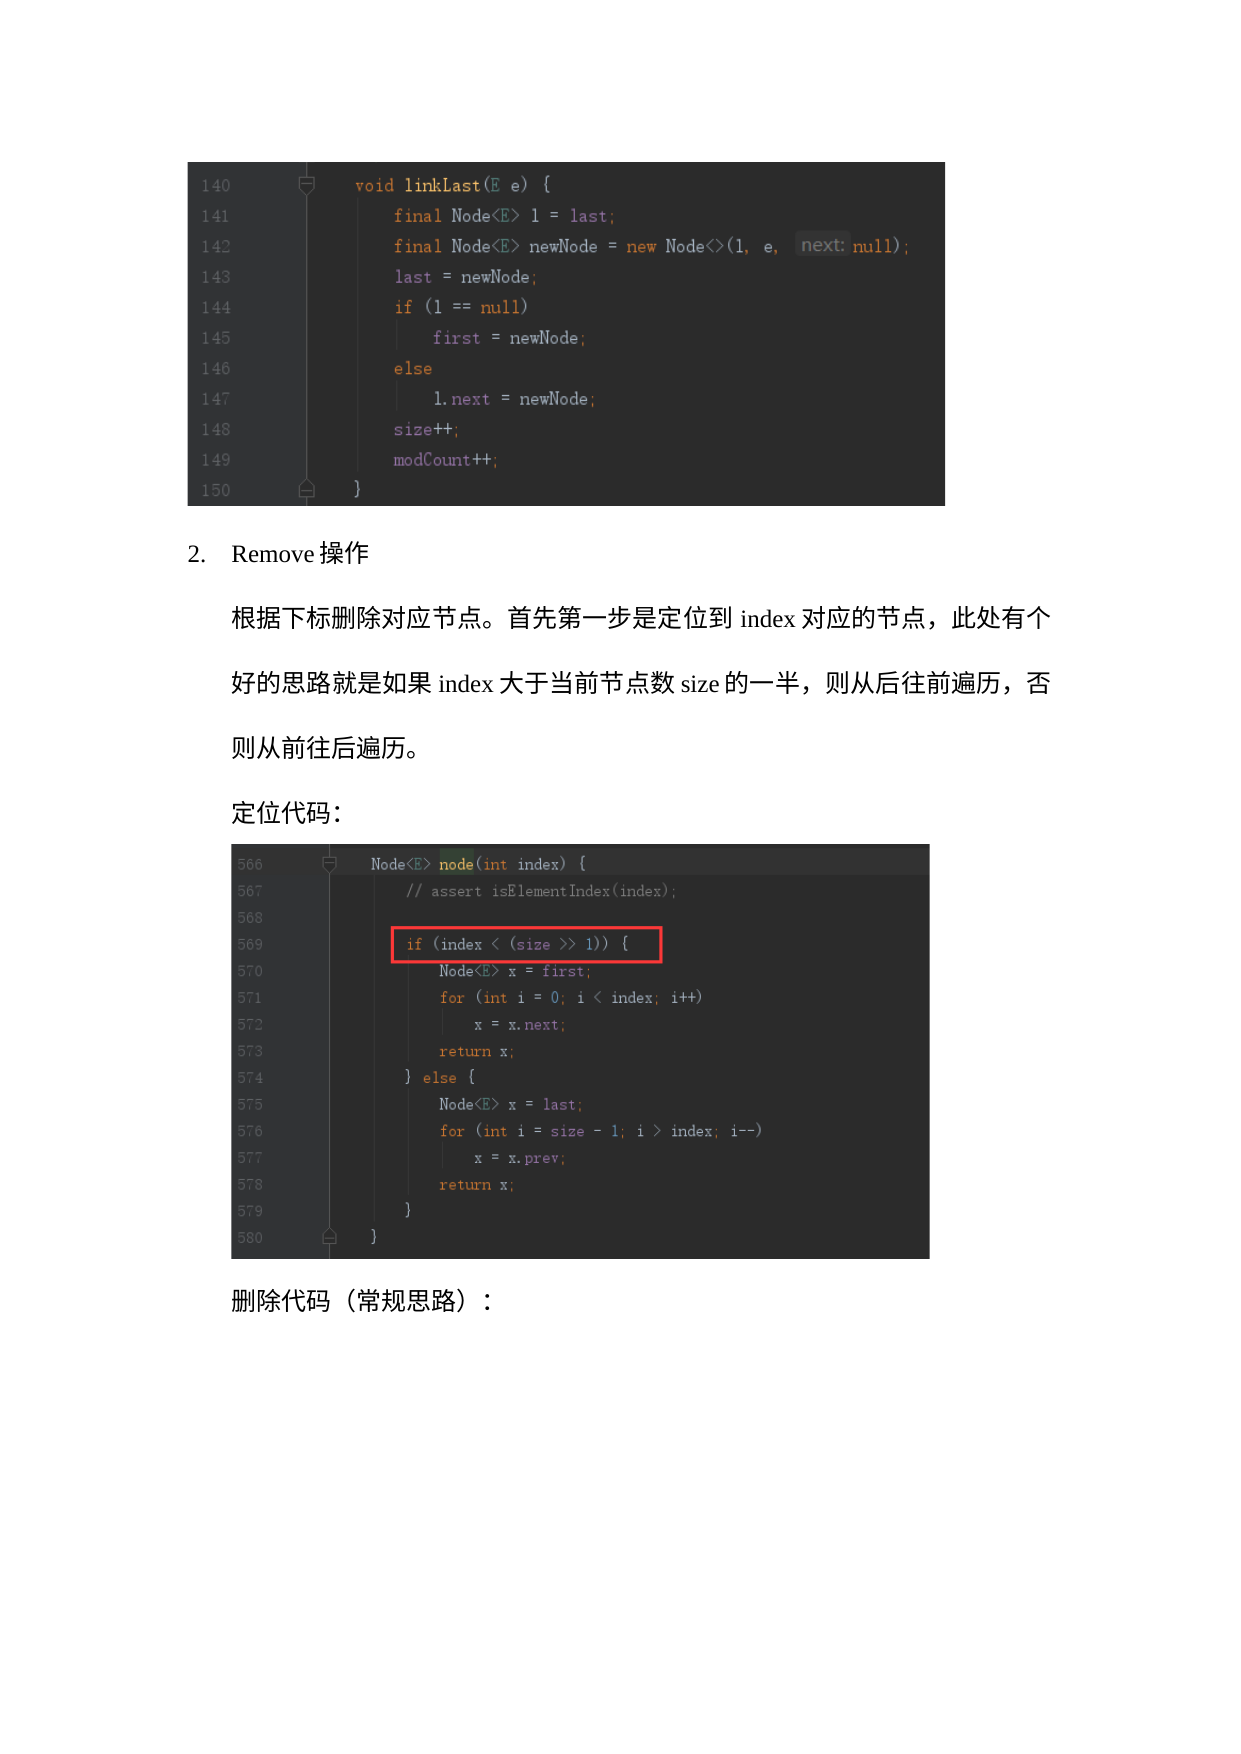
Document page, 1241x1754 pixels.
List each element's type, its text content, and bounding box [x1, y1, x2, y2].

list 删除代码（常规思路）： [231, 1267, 1053, 1332]
picture [231, 844, 930, 1259]
list 根据下标删除对应节点。首先第一步是定位到index对应的节点，此处有个好的思路就是如果index大于当前节点数size的一半，则从后往前遍历，否则从前往后遍历。 [231, 584, 1053, 779]
list Remove操作 [187, 519, 1053, 584]
picture [187, 162, 946, 506]
list 定位代码： [231, 779, 1053, 844]
